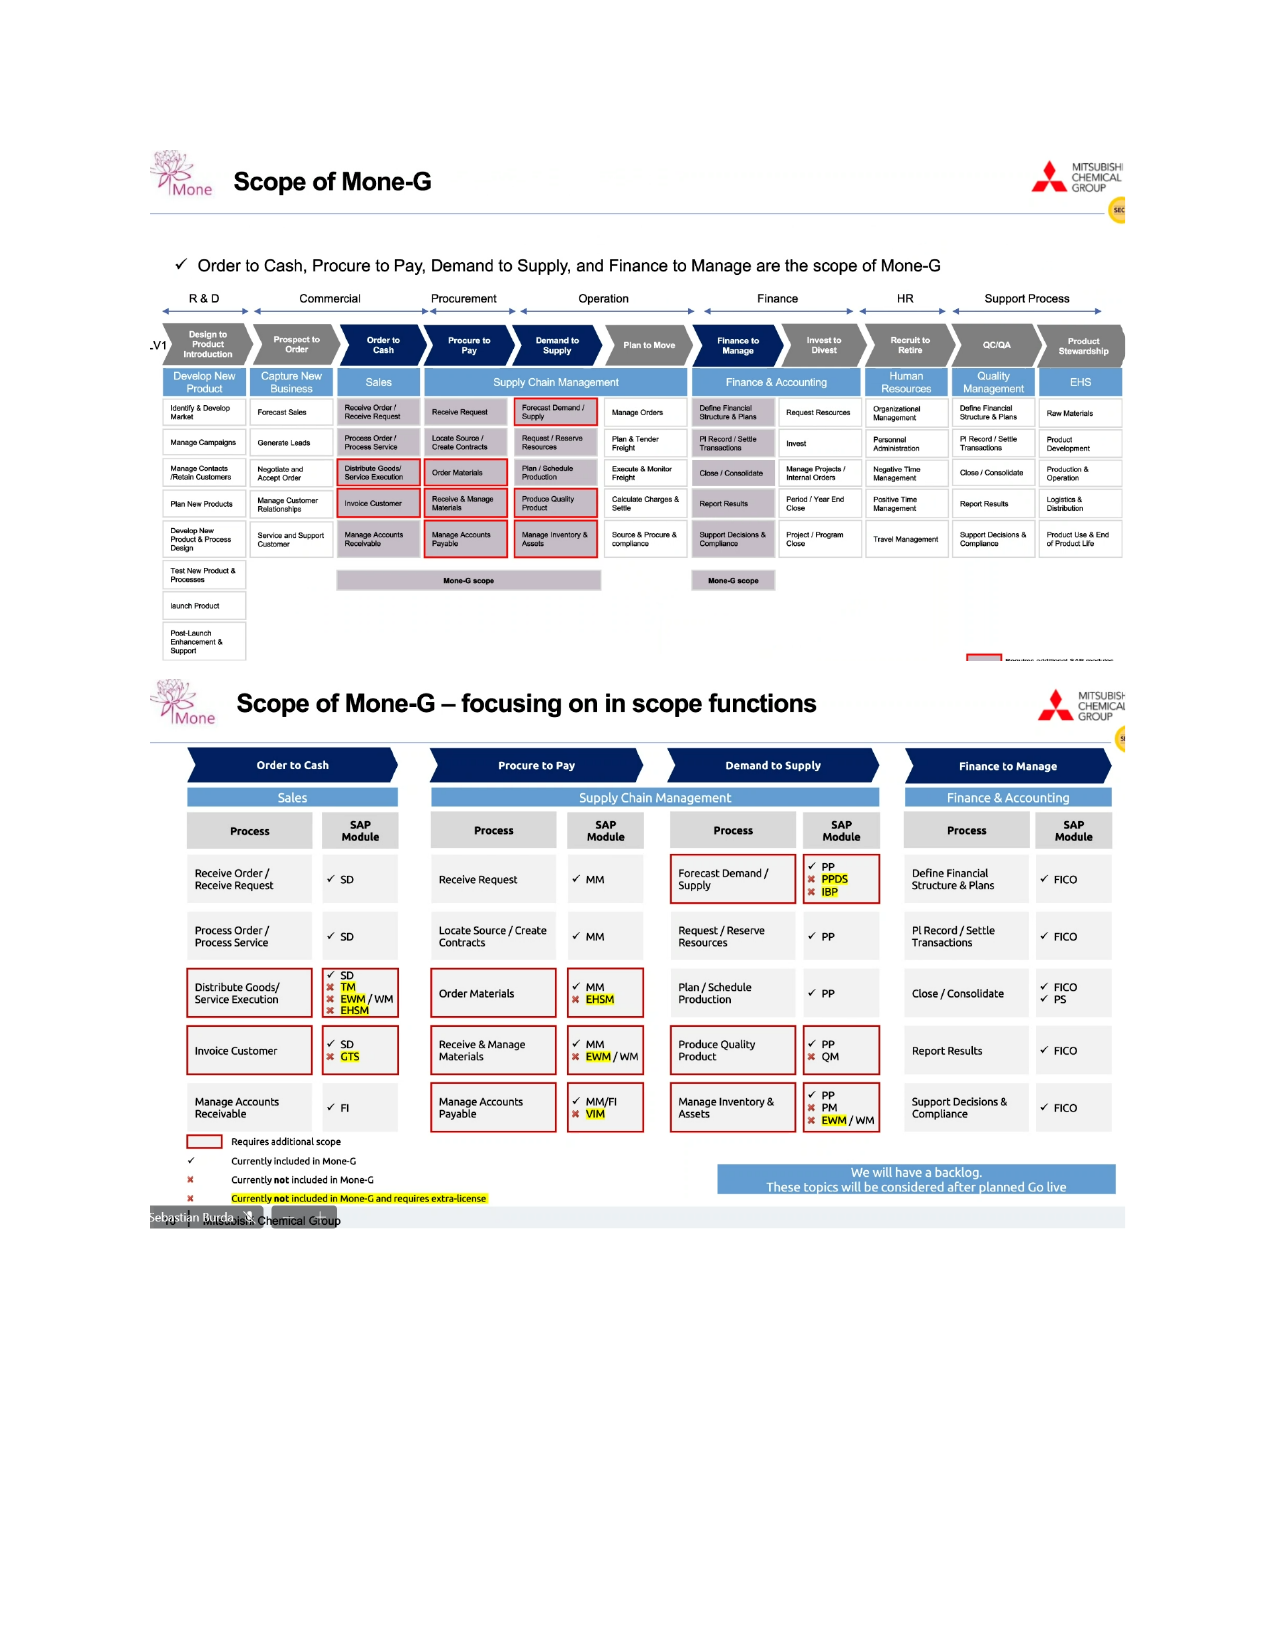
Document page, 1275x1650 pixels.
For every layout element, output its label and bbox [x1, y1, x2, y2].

picture [150, 679, 1125, 1229]
picture [150, 150, 1125, 661]
